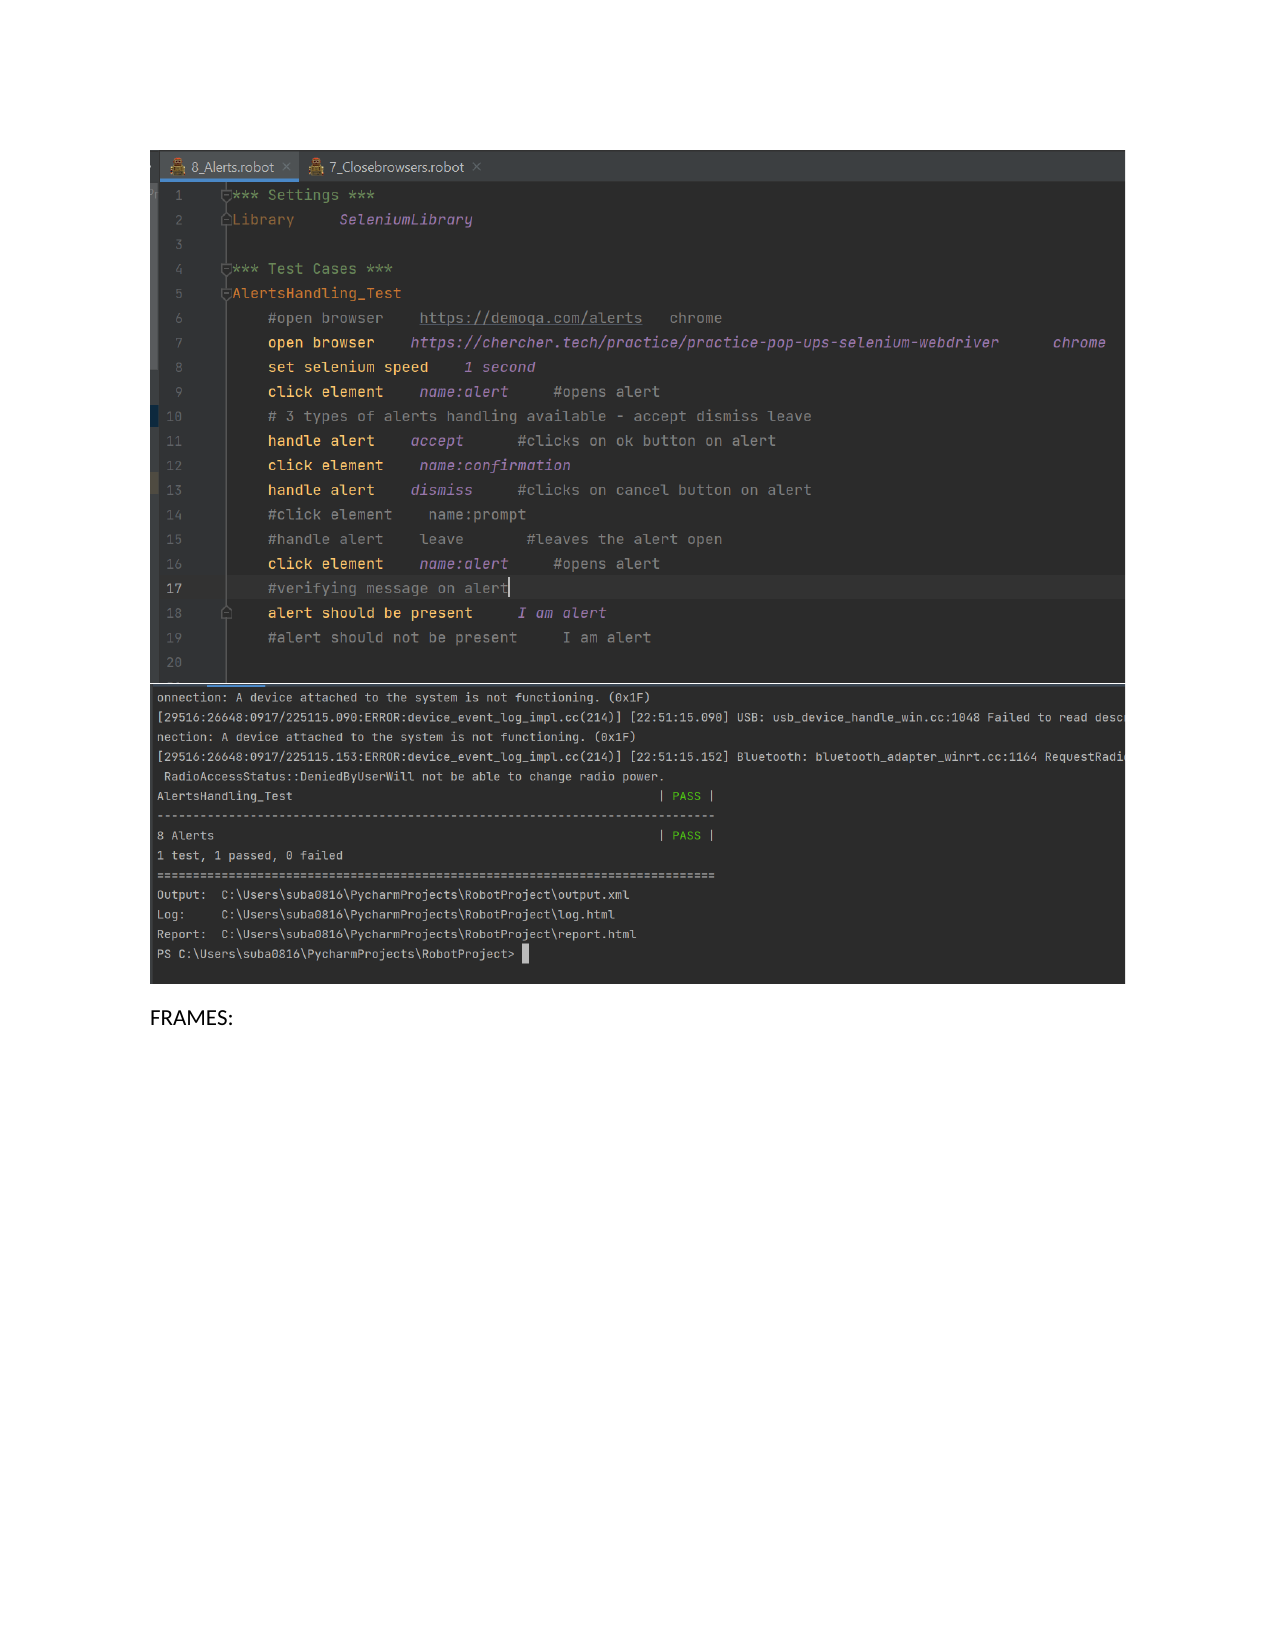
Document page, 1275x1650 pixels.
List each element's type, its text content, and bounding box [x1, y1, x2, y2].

text FRAMES: [150, 1003, 1125, 1031]
picture [150, 684, 1125, 984]
picture [150, 150, 1125, 683]
